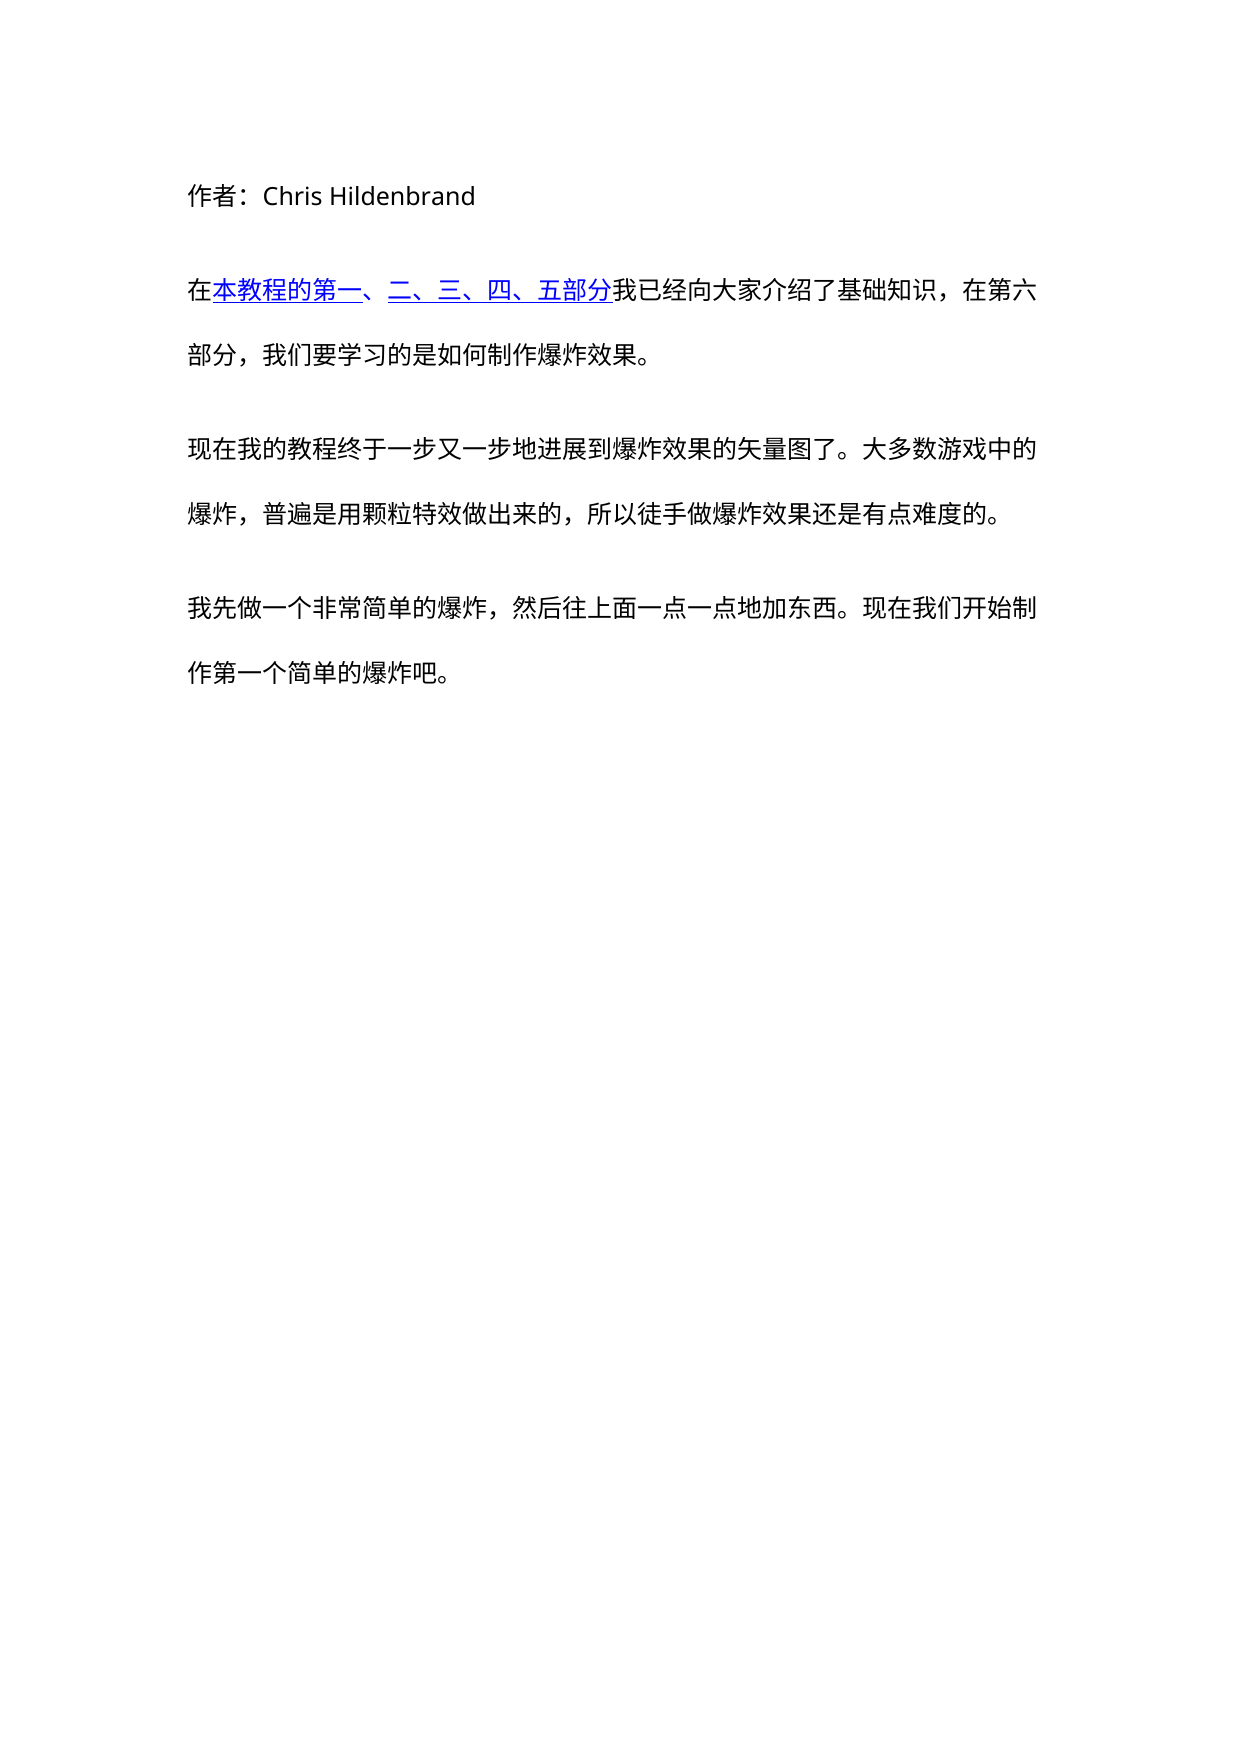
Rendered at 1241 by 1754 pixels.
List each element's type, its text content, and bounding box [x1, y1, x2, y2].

text 作者：Chris Hildenbrand [187, 162, 1053, 227]
text 在本教程的第一、二、三、四、五部分我已经向大家介绍了基础知识，在第六部分，我们要学习的是如何制作爆炸效果。 [187, 256, 1053, 386]
text 我先做一个非常简单的爆炸，然后往上面一点一点地加东西。现在我们开始制作第一个简单的爆炸吧。 [187, 574, 1053, 704]
text 现在我的教程终于一步又一步地进展到爆炸效果的矢量图了。大多数游戏中的爆炸，普遍是用颗粒特效做出来的，所以徒手做爆炸效果还是有点难度的。 [187, 415, 1053, 545]
